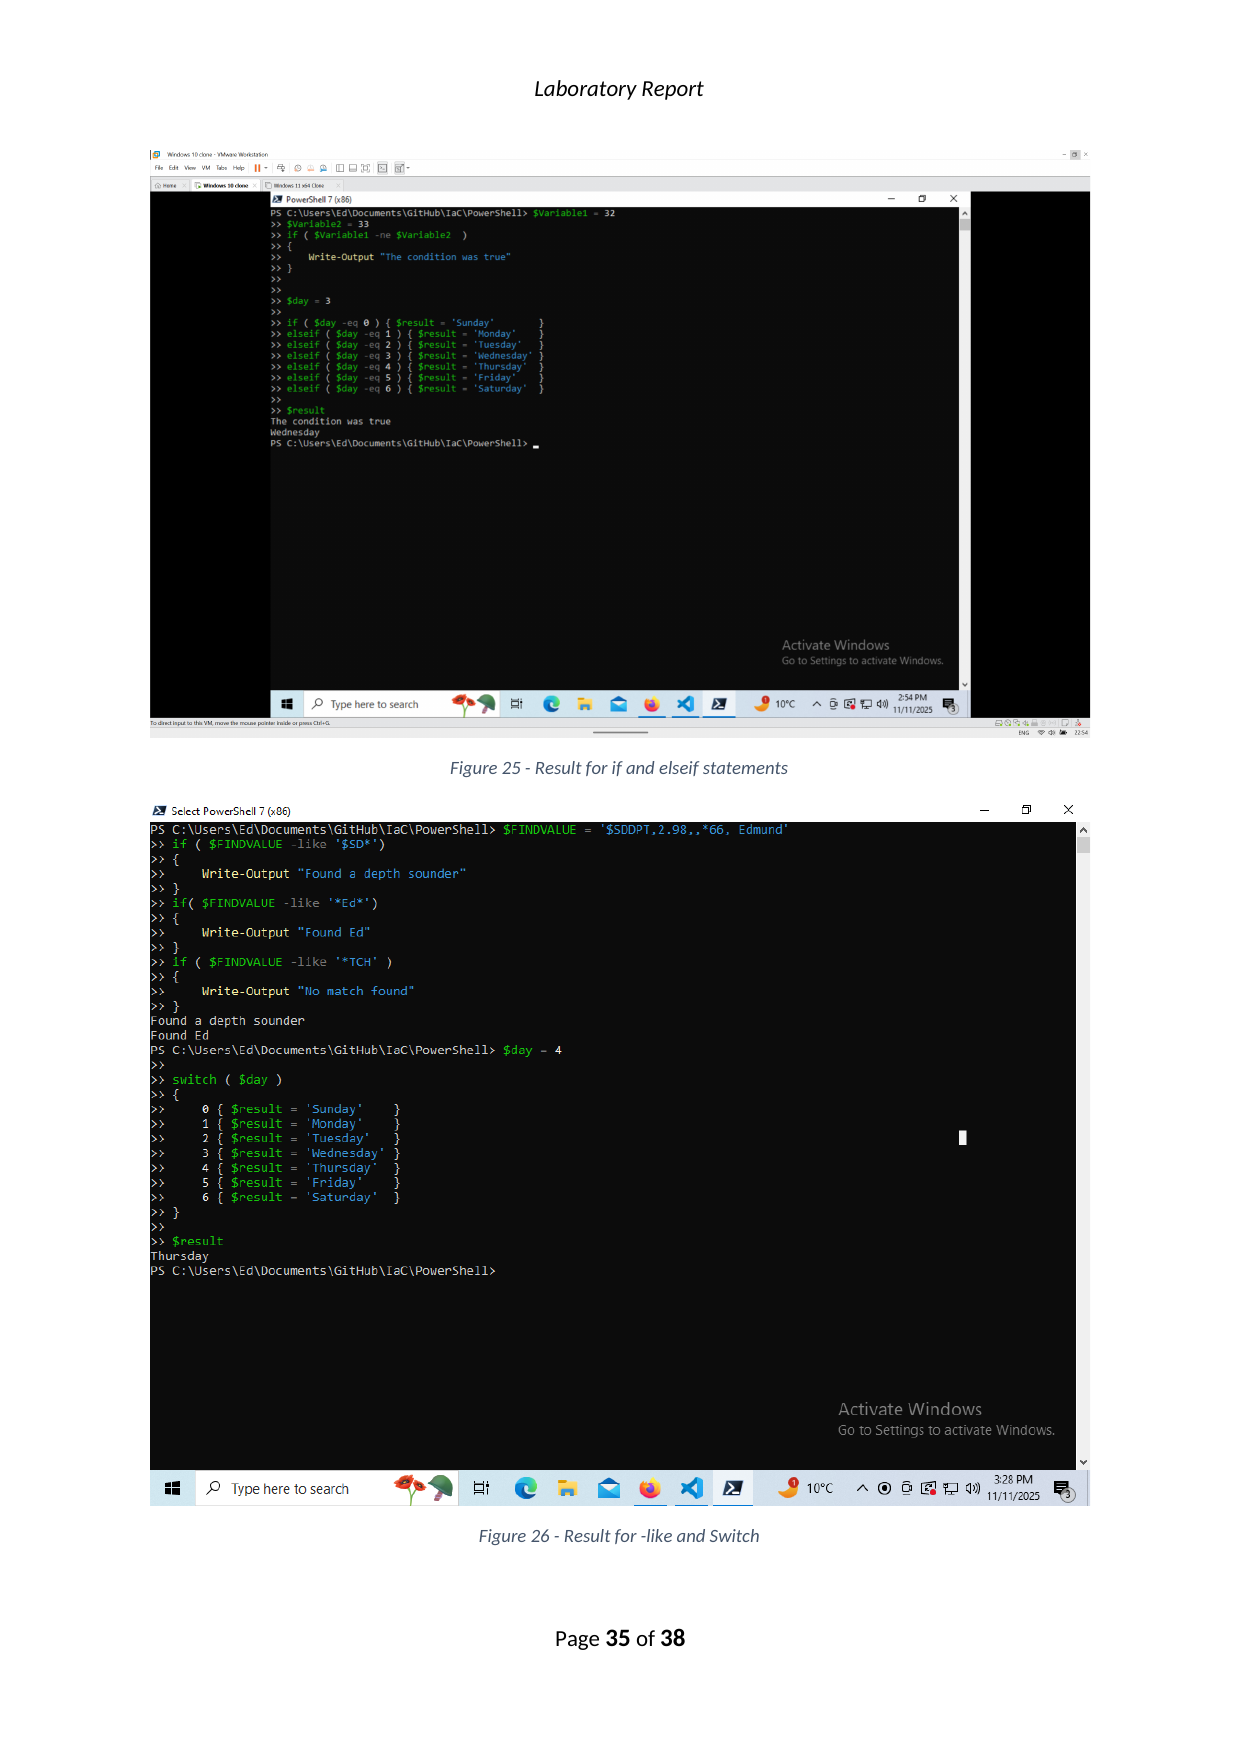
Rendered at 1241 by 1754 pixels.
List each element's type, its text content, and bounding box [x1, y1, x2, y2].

picture [150, 800, 1091, 1506]
text Figure 26 - Result for -like and Switch [150, 1524, 1090, 1547]
picture [150, 150, 1091, 738]
text Figure 25 - Result for if and elseif statements [150, 756, 1090, 779]
